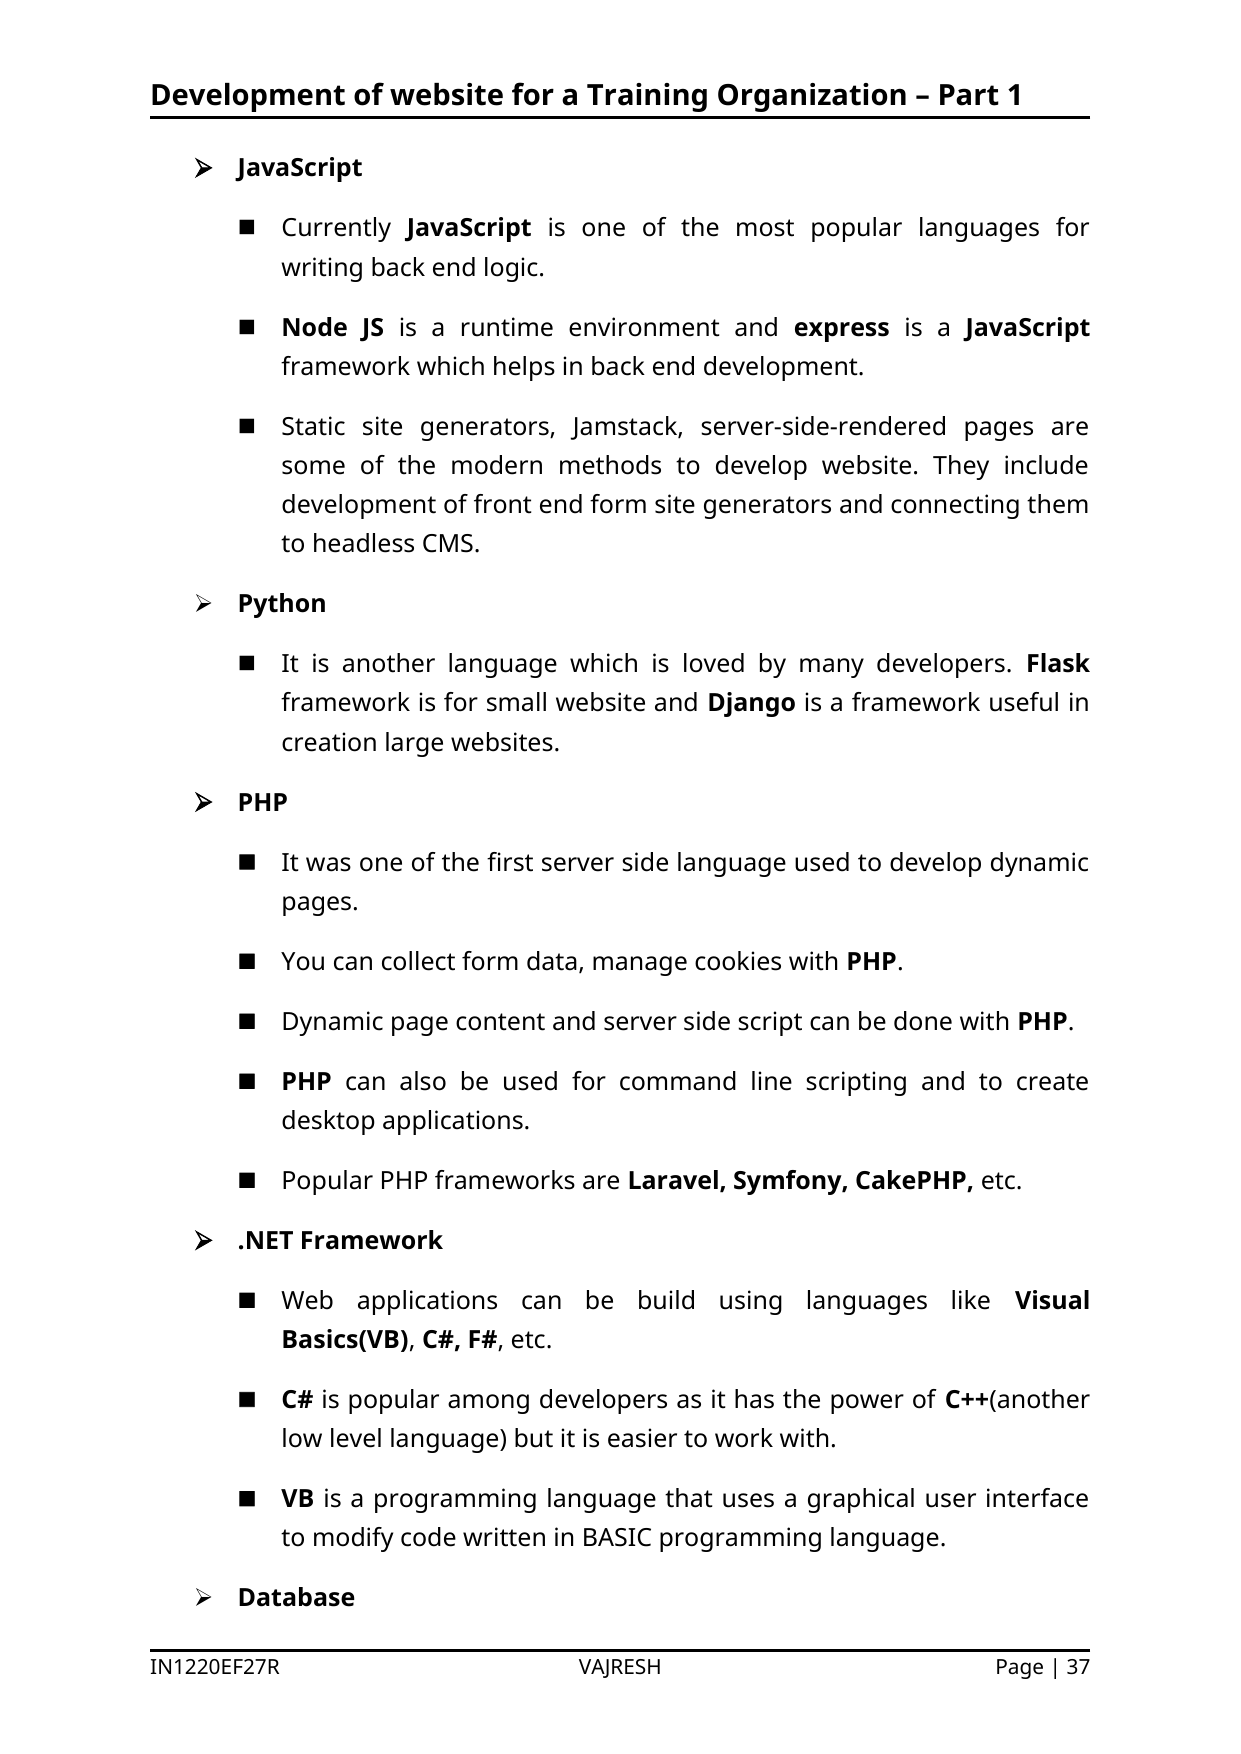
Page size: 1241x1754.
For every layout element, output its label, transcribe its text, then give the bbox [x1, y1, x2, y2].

list PHP can also be used for command line scripting and to create desktop applications. [237, 1063, 1090, 1137]
list Static site generators, Jamstack, server-side-rendered pages are some of the modern methods to develop website. They include development of front end form site generators and connecting them to headless CMS. [237, 408, 1090, 560]
list C# is popular among developers as it has the power of C++(another low level language) but it is easier to work with. [237, 1382, 1090, 1455]
list Popular PHP frameworks are Laravel, Symfony, CakePHP, etc. [237, 1162, 1090, 1197]
list Python [194, 586, 1090, 620]
list JavaScript [194, 150, 1090, 184]
list It is another language which is loved by many developers. Flask framework is for small website and Django is a framework useful in creation large websites. [237, 646, 1090, 758]
list Node JS is a runtime environment and express is a JavaScript framework which helps in back end development. [237, 309, 1090, 382]
list It was one of the first server side language used to develop dynamic pages. [237, 844, 1090, 917]
list Web applications can be build using languages like Visual Basics(VB), C#, F#, etc. [237, 1282, 1090, 1356]
list You can collect form data, manage cookies with PHP. [237, 943, 1090, 977]
list Currently JavaScript is one of the most popular languages for writing back end logic. [237, 210, 1090, 283]
list PHP [194, 784, 1090, 818]
list VB is a programming language that uses a graphical user interface to modify code written in BASIC programming language. [237, 1481, 1090, 1554]
list Database [194, 1580, 1090, 1614]
list .NET Framework [194, 1222, 1090, 1257]
list Dynamic page content and server side script can be done with PHP. [237, 1003, 1090, 1037]
